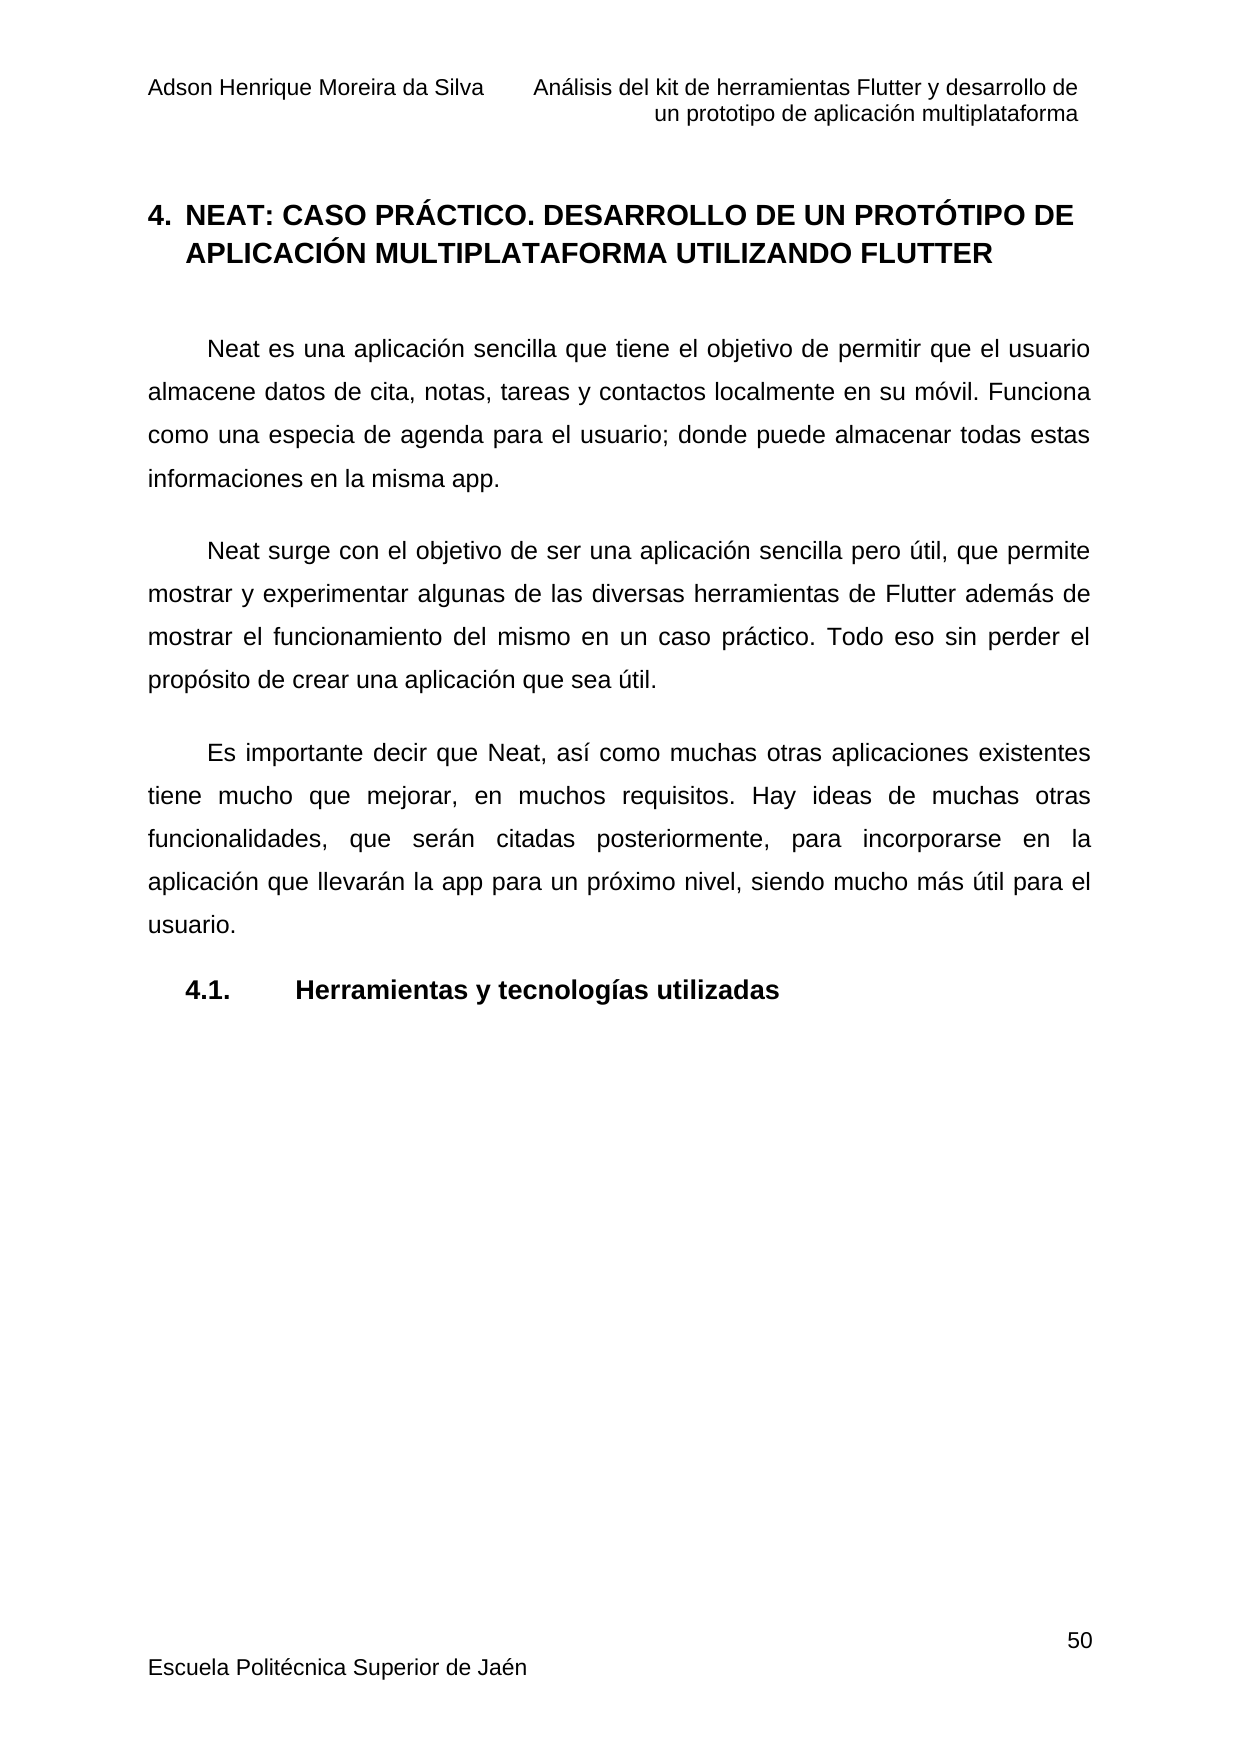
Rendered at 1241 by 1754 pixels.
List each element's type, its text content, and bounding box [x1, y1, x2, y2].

text Es importante decir que Neat, así como muchas otras aplicaciones existentes tiene mucho que mejorar, en muchos requisitos. Hay ideas de muchas otras funcionalidades, que serán citadas posteriormente, para incorporarse en la aplicación que llevarán la app para un próximo nivel, siendo mucho más útil para el usuario. [148, 737, 1092, 939]
text Neat es una aplicación sencilla que tiene el objetivo de permitir que el usuario almacene datos de cita, notas, tareas y contactos localmente en su móvil. Funciona como una especia de agenda para el usuario; donde puede almacenar todas estas informaciones en la misma app. [148, 334, 1092, 492]
subtitle NEAT: CASO PRÁCTICO. DESARROLLO DE UN PROTÓTIPO DE APLICACIÓN MULTIPLATAFORMA UTILIZANDO FLUTTER [148, 198, 1092, 270]
subtitle Herramientas y tecnologías utilizadas [185, 974, 1092, 1005]
text Neat surge con el objetivo de ser una aplicación sencilla pero útil, que permite mostrar y experimentar algunas de las diversas herramientas de Flutter además de mostrar el funcionamiento del mismo en un caso práctico. Todo eso sin perder el propósito de crear una aplicación que sea útil. [148, 536, 1092, 694]
